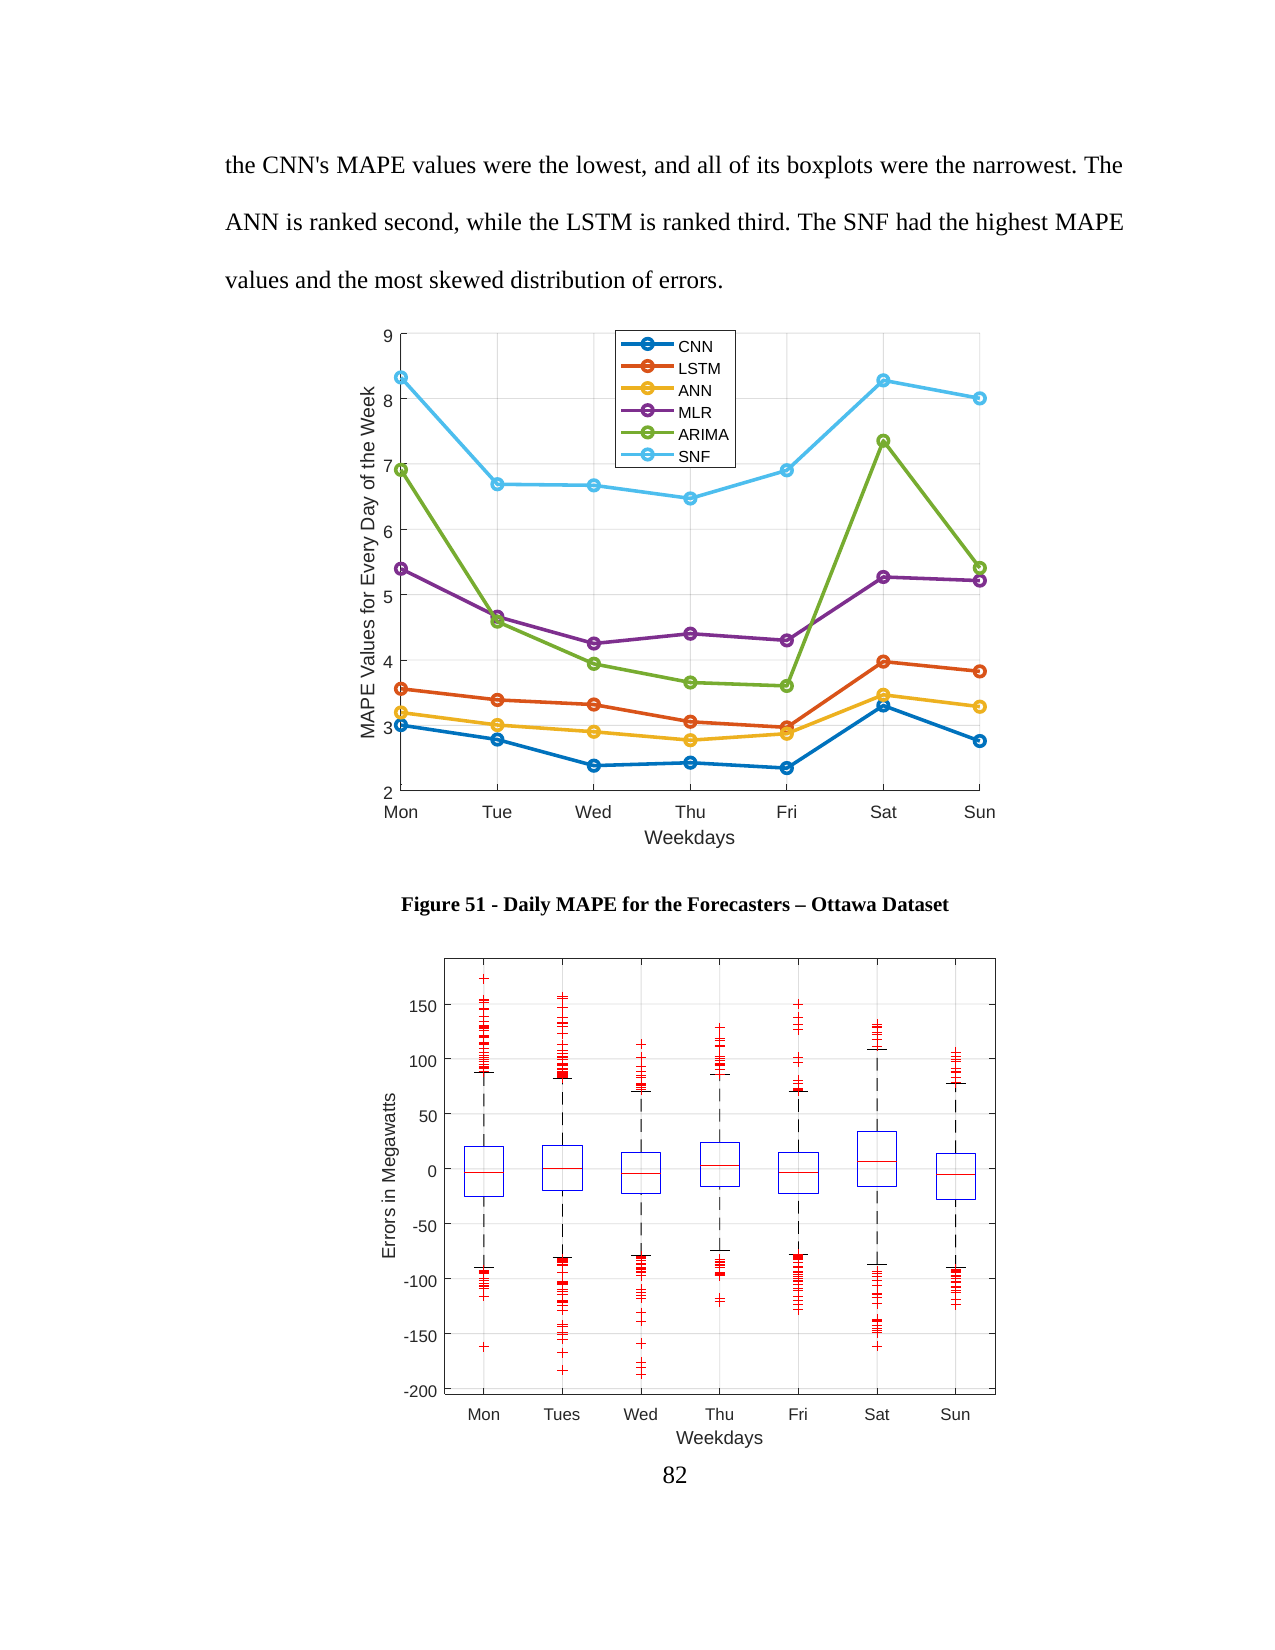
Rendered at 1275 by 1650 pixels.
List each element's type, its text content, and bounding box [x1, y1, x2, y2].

text Figure 51 - Daily MAPE for the Forecasters – Ottawa Dataset [225, 892, 1125, 916]
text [225, 150, 1125, 294]
